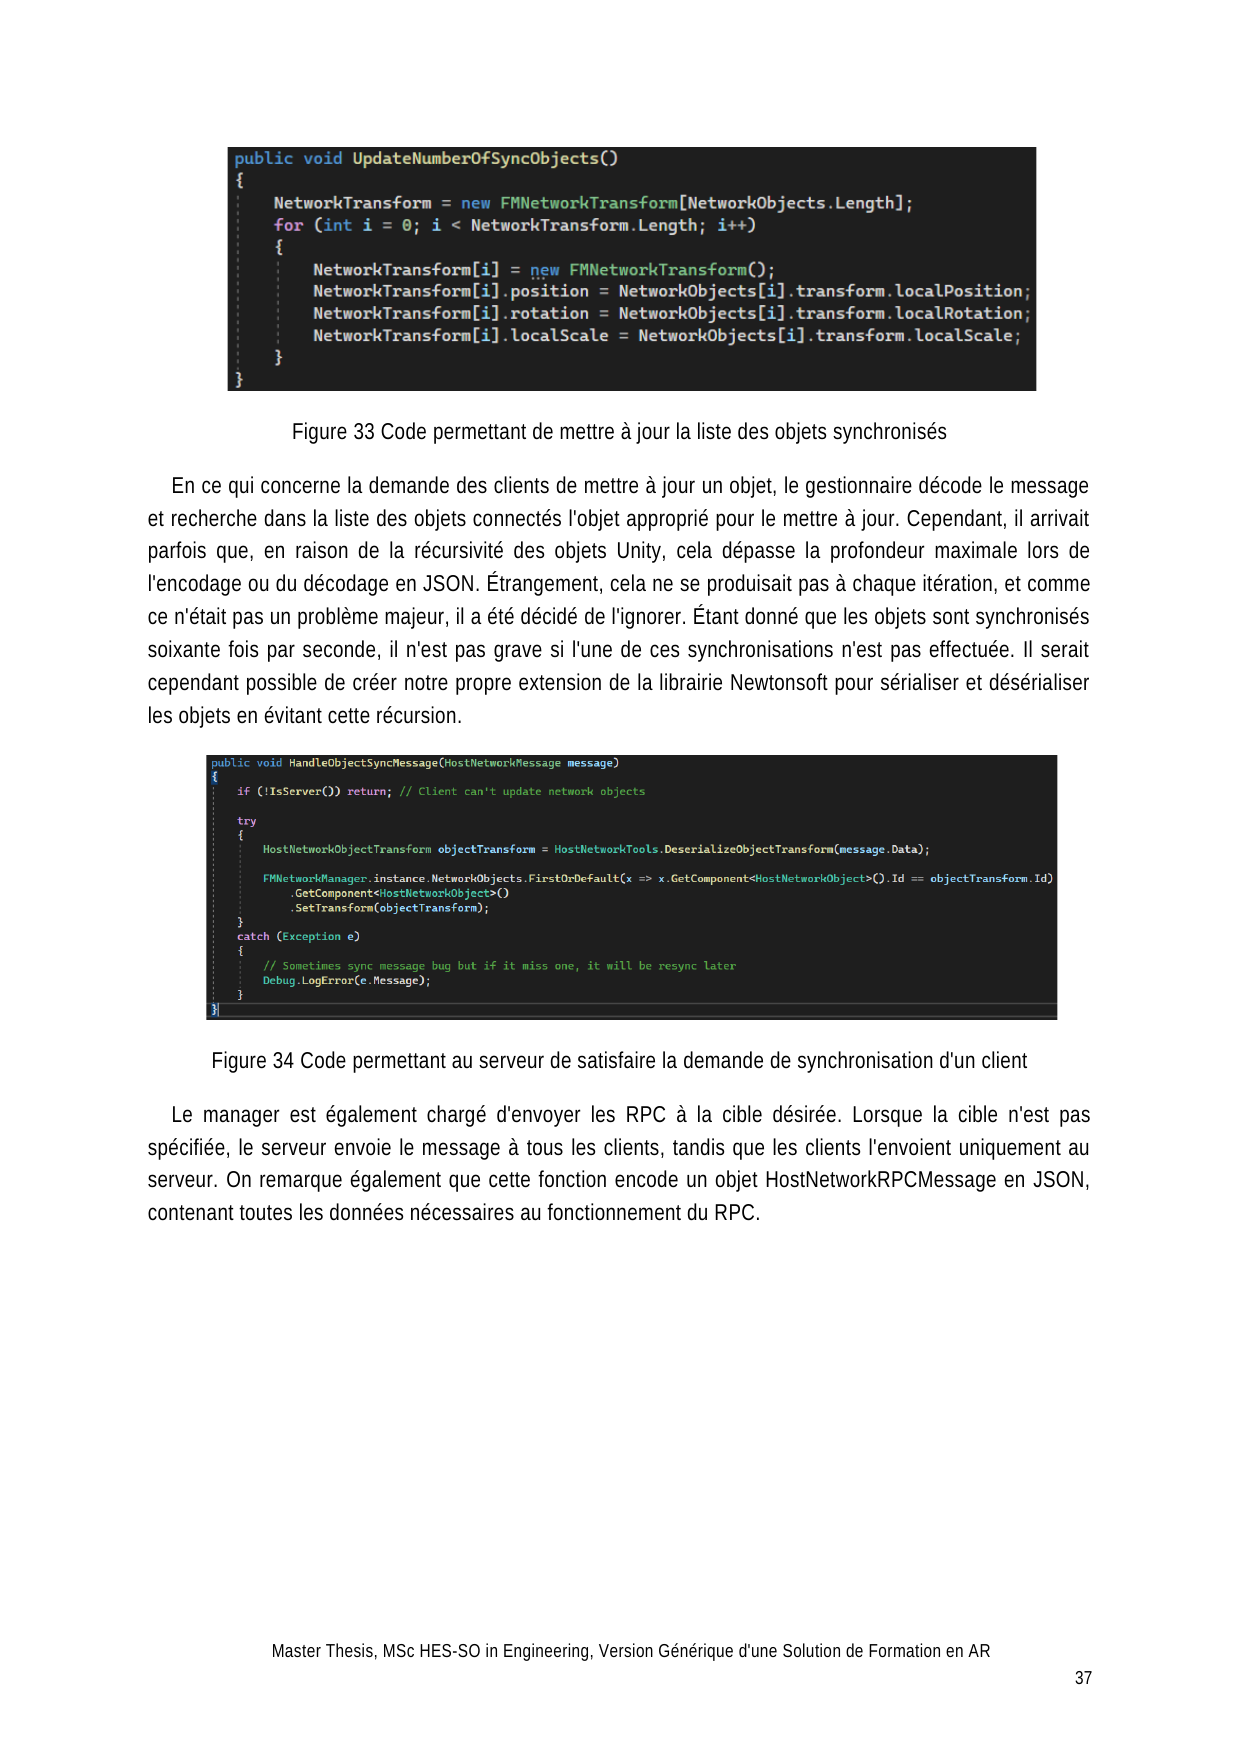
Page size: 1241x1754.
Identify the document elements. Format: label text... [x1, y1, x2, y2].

picture [227, 147, 1037, 391]
text En ce qui concerne la demande des clients de mettre à jour un objet, le gestionnaire décode le message et recherche dans la liste des objets connectés l'objet approprié pour le mettre à jour. Cependant, il arrivait parfois que, en raison de la récursivité des objets Unity, cela dépasse la profondeur maximale lors de l'encodage ou du décodage en JSON. Étrangement, cela ne se produisait pas à chaque itération, et comme ce n'était pas un problème majeur, il a été décidé de l'ignorer. Étant donné que les objets sont synchronisés soixante fois par seconde, il n'est pas grave si l'une de ces synchronisations n'est pas effectuée. Il serait cependant possible de créer notre propre extension de la librairie Newtonsoft pour sérialiser et désérialiser les objets en évitant cette récursion. [148, 472, 1092, 728]
picture [206, 755, 1058, 1020]
text Figure 34 Code permettant au serveur de satisfaire la demande de synchronisation d'un client [148, 1047, 1092, 1073]
text Le manager est également chargé d'envoyer les RPC à la cible désirée. Lorsque la cible n'est pas spécifiée, le serveur envoie le message à tous les clients, tandis que les clients l'envoient uniquement au serveur. On remarque également que cette fonction encode un objet HostNetworkRPCMessage en JSON, contenant toutes les données nécessaires au fonctionnement du RPC. [148, 1101, 1092, 1226]
text Figure 33 Code permettant de mettre à jour la liste des objets synchronisés [148, 418, 1092, 444]
